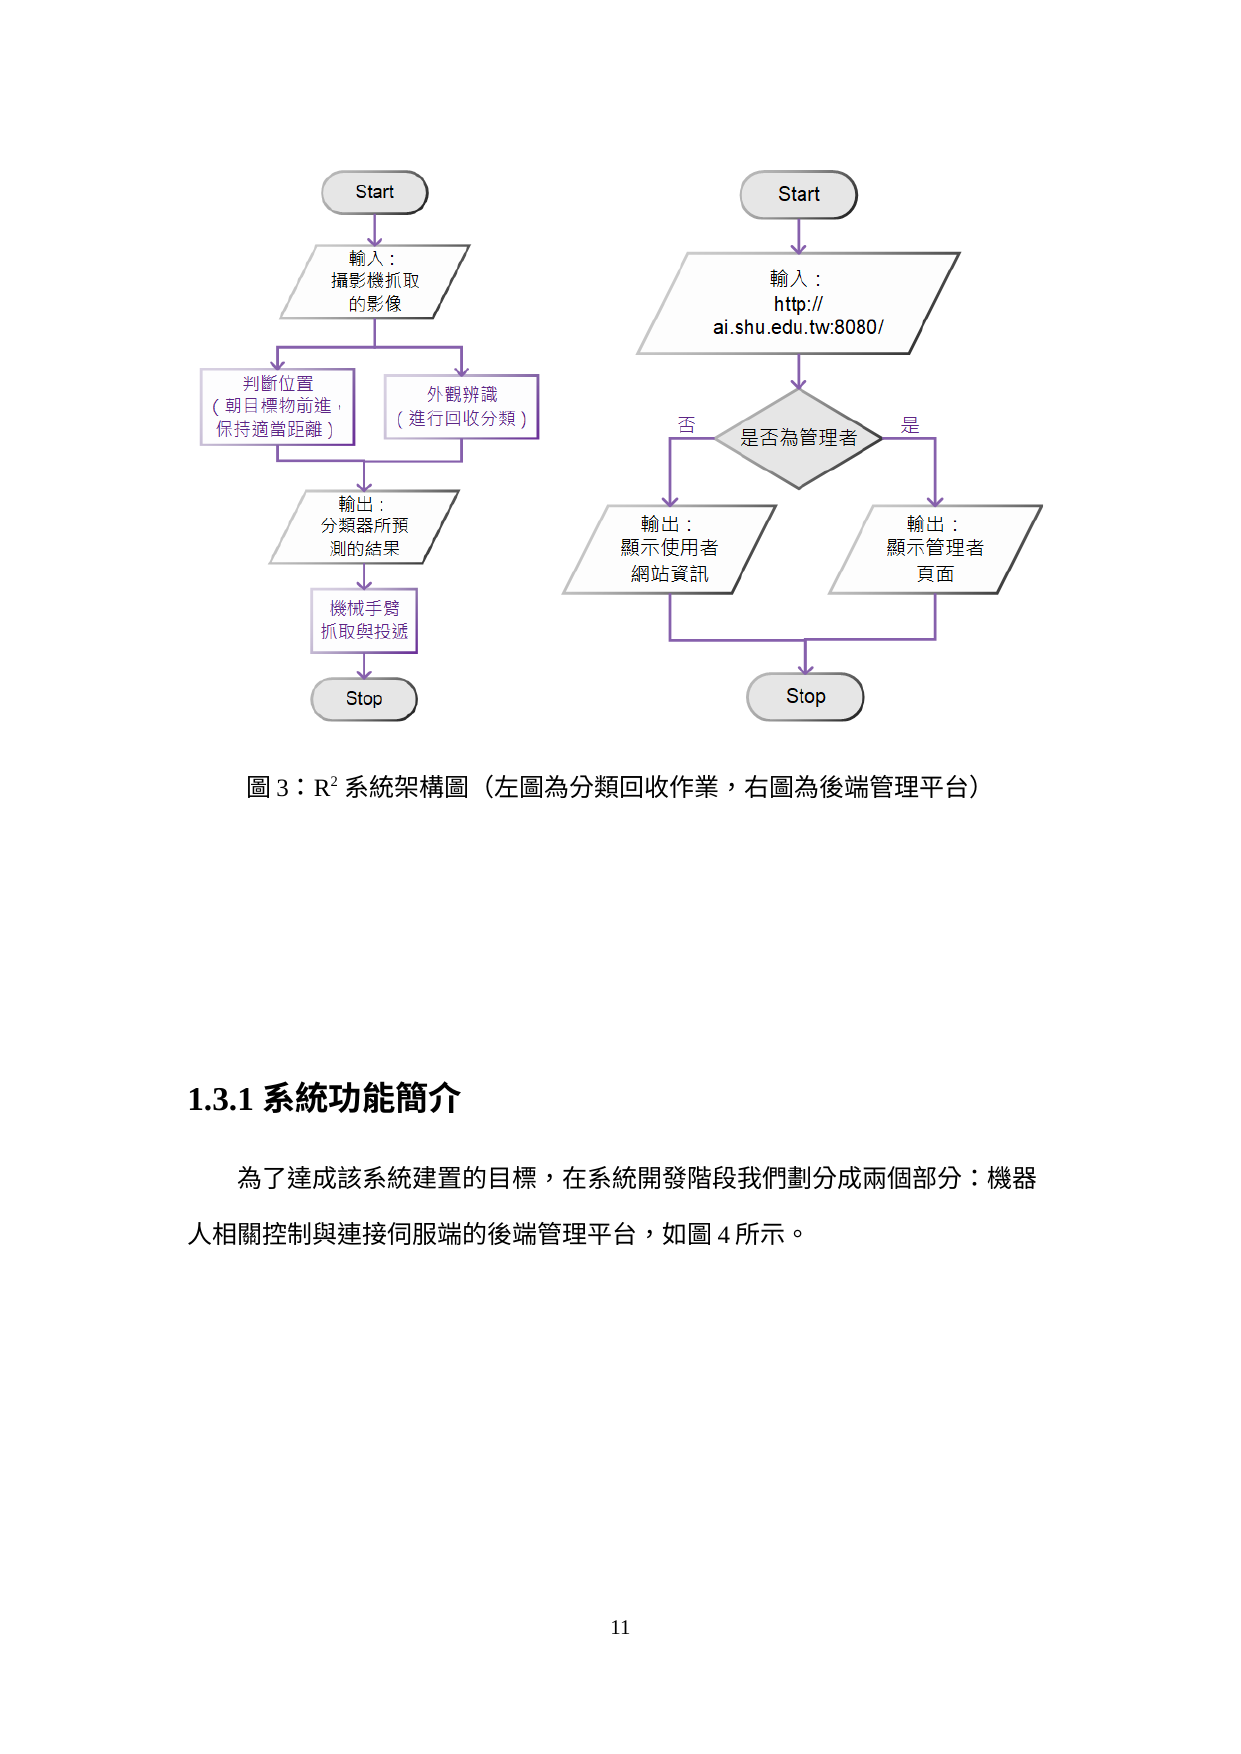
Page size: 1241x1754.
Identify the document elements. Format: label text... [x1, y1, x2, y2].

picture [560, 169, 1044, 722]
text 圖三：R2 系統架構圖（左圖為分類回收作業，右圖為後端管理平台） [187, 766, 1053, 804]
subtitle 1.3.1 系統功能簡介 [187, 1059, 1053, 1134]
picture [197, 169, 542, 722]
text 為了達成該系統建置的目標，在系統開發階段我們劃分成兩個部分：機器人相關控制與連接伺服端的後端管理平台，如圖四所示。 [187, 1158, 1053, 1252]
